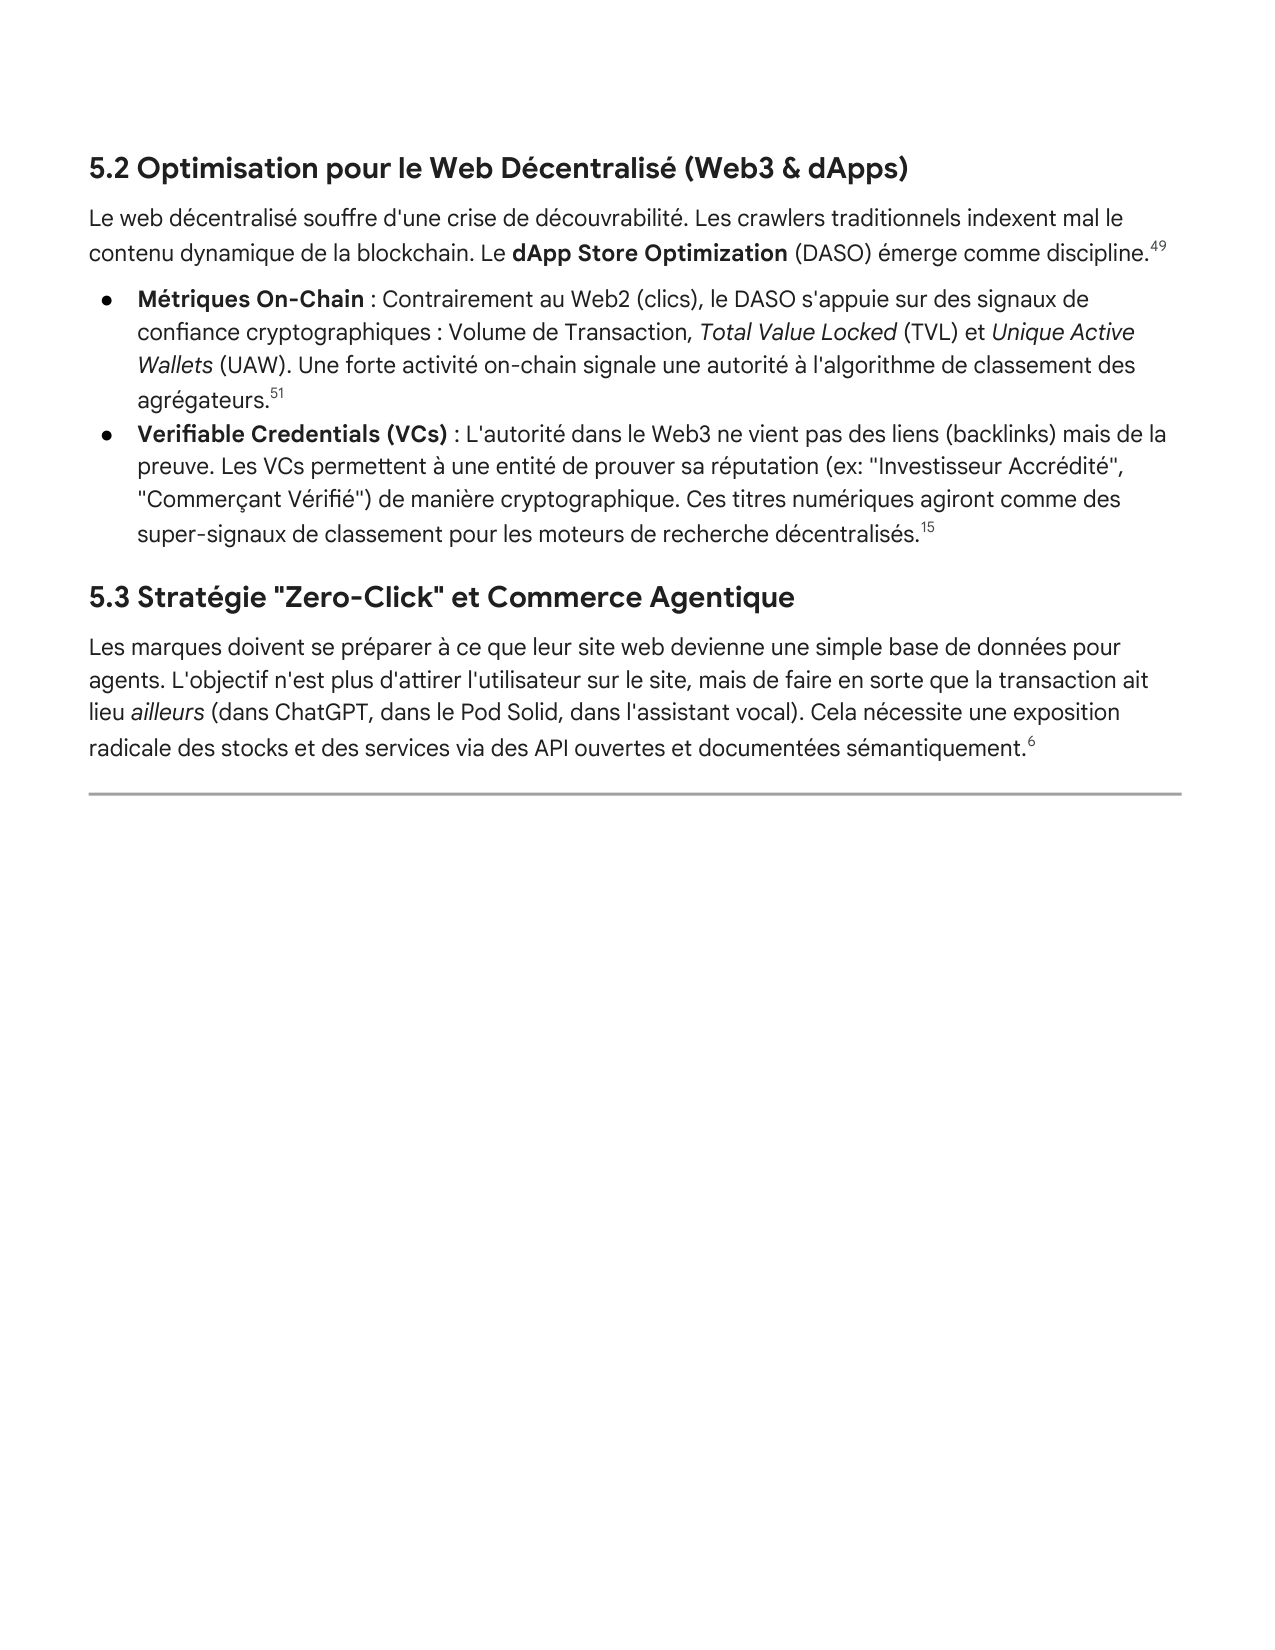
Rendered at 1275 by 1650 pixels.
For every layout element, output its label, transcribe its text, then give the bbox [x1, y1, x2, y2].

text Le web décentralisé souffre d'une crise de découvrabilité. Les crawlers traditionnels indexent mal le contenu dynamique de la blockchain. Le dApp Store Optimization (DASO) émerge comme discipline.49 [88, 204, 1182, 269]
subtitle 5.3 Stratégie "Zero-Click" et Commerce Agentique [88, 579, 1182, 616]
text Les marques doivent se préparer à ce que leur site web devienne une simple base de données pour agents. L'objectif n'est plus d'attirer l'utilisateur sur le site, mais de faire en sorte que la transaction ait lieu ailleurs (dans ChatGPT, dans le Pod Solid, dans l'assistant vocal). Cela nécessite une exposition radicale des stocks et des services via des API ouvertes et documentées sémantiquement.6 [88, 633, 1182, 763]
subtitle 5.2 Optimisation pour le Web Décentralisé (Web3 & dApps) [88, 150, 1182, 187]
list Métriques On-Chain : Contrairement au Web2 (clics), le DASO s'appuie sur des signaux de confiance cryptographiques : Volume de Transaction, Total Value Locked (TVL) et Unique Active Wallets (UAW). Une forte activité on-chain signale une autorité à l'algorithme de classement des agrégateurs.51 [99, 286, 1182, 415]
list Verifiable Credentials (VCs) : L'autorité dans le Web3 ne vient pas des liens (backlinks) mais de la preuve. Les VCs permettent à une entité de prouver sa réputation (ex: "Investisseur Accrédité", "Commerçant Vérifié") de manière cryptographique. Ces titres numériques agiront comme des super-signaux de classement pour les moteurs de recherche décentralisés.15 [99, 420, 1182, 550]
